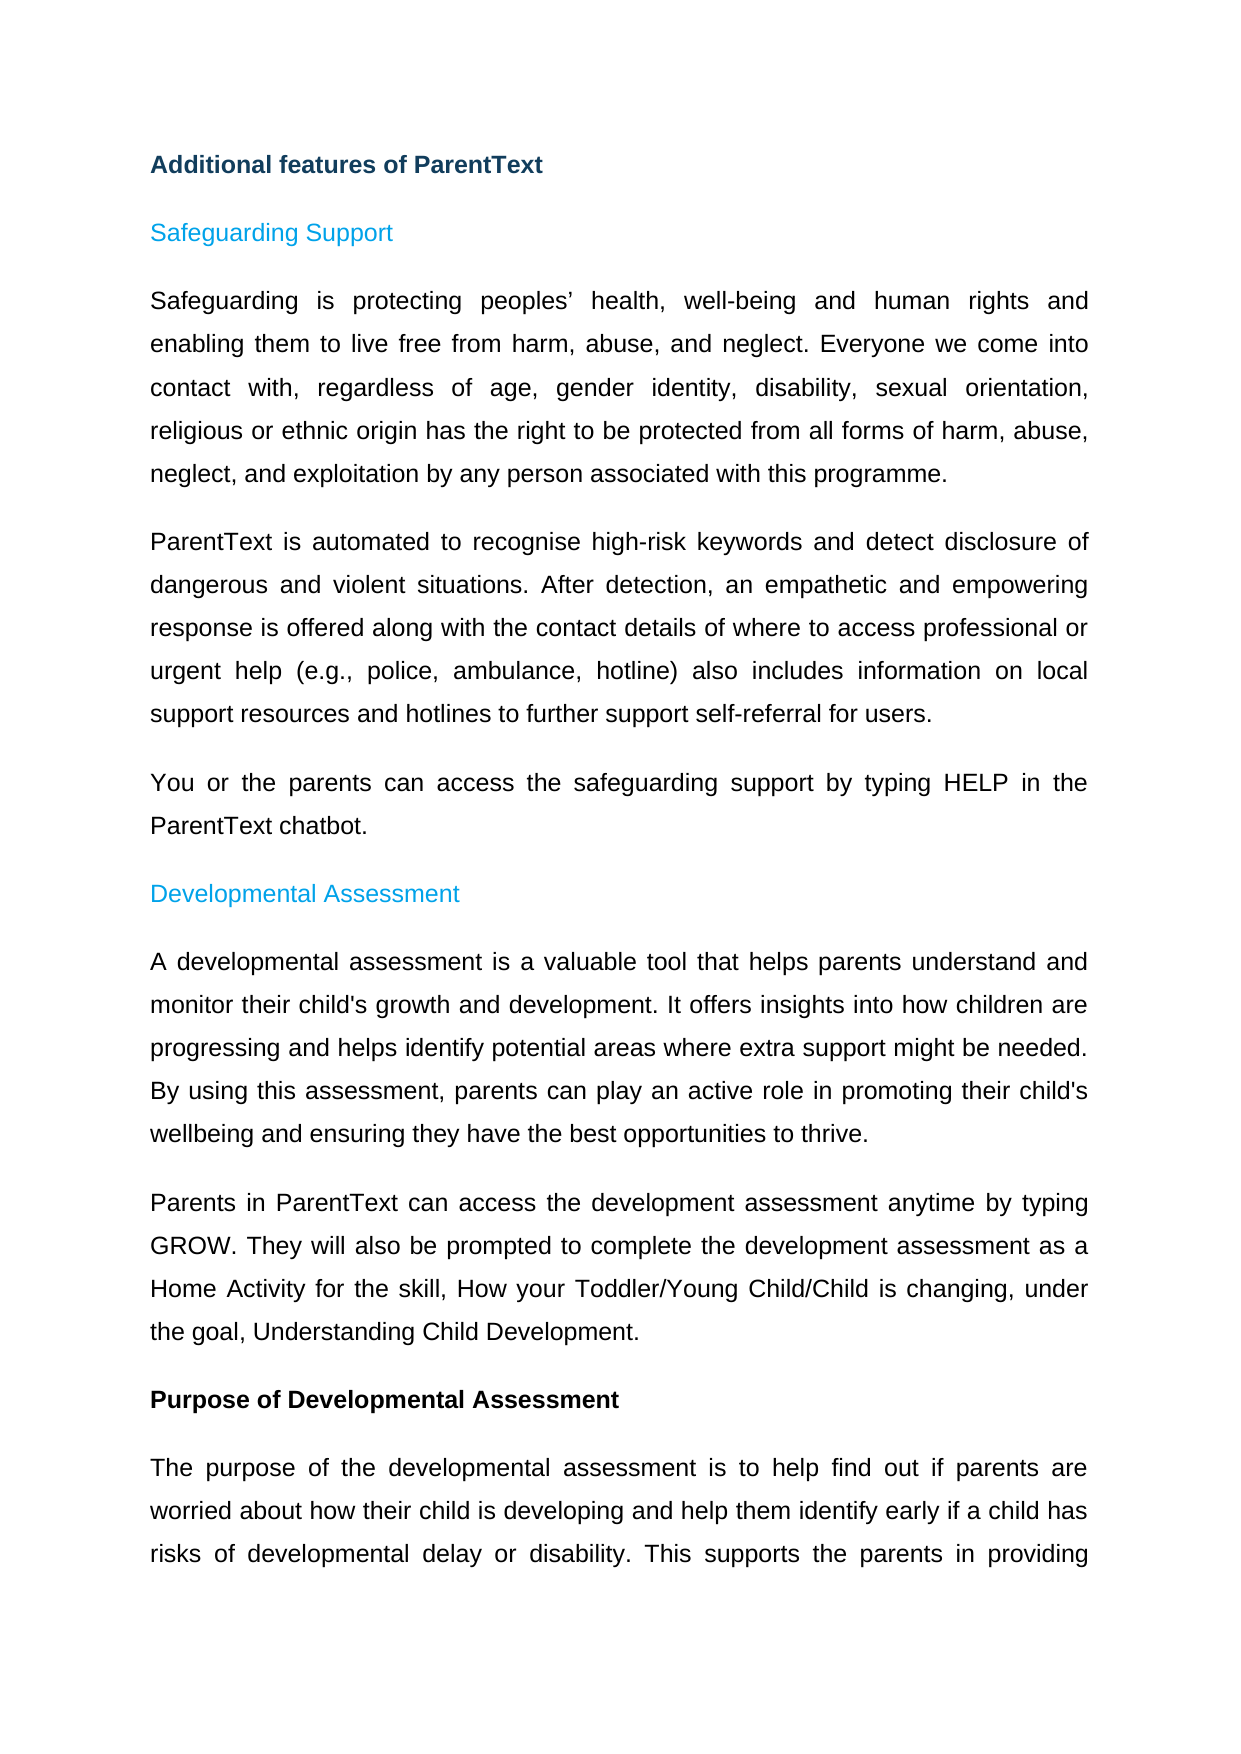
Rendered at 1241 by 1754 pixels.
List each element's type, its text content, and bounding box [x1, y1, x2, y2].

text A developmental assessment is a valuable tool that helps parents understand and monitor their child's growth and development. It offers insights into how children are progressing and helps identify potential areas where extra support might be needed. By using this assessment, parents can play an active role in promoting their child's wellbeing and ensuring they have the best opportunities to thrive. [150, 947, 1090, 1148]
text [150, 1453, 1090, 1568]
text Parents in ParentText can access the development assessment anytime by typing GROW. They will also be prompted to complete the development assessment as a Home Activity for the skill, How your Toddler/Young Child/Child is changing, under the goal, Understanding Child Development. [150, 1187, 1090, 1346]
text You or the parents can access the safeguarding support by typing HELP in the ParentText chatbot. [150, 767, 1090, 839]
text Developmental Assessment [150, 879, 1090, 907]
text Safeguarding is protecting peoples’ health, well-being and human rights and enabling them to live free from harm, abuse, and neglect. Everyone we come into contact with, regardless of age, gender identity, disability, sexual orientation, religious or ethnic origin has the right to be protected from all forms of harm, abuse, neglect, and exploitation by any person associated with this programme. [150, 286, 1090, 487]
text Purpose of Developmental Assessment [150, 1385, 1090, 1414]
subtitle Additional features of ParentText [150, 150, 1090, 179]
text Safeguarding Support [150, 218, 1090, 247]
text ParentText is automated to recognise high-risk keywords and detect disclosure of dangerous and violent situations. After detection, an empathetic and empowering response is offered along with the contact details of where to access professional or urgent help (e.g., police, ambulance, hotline) also includes information on local support resources and hotlines to further support self-referral for users. [150, 527, 1090, 728]
